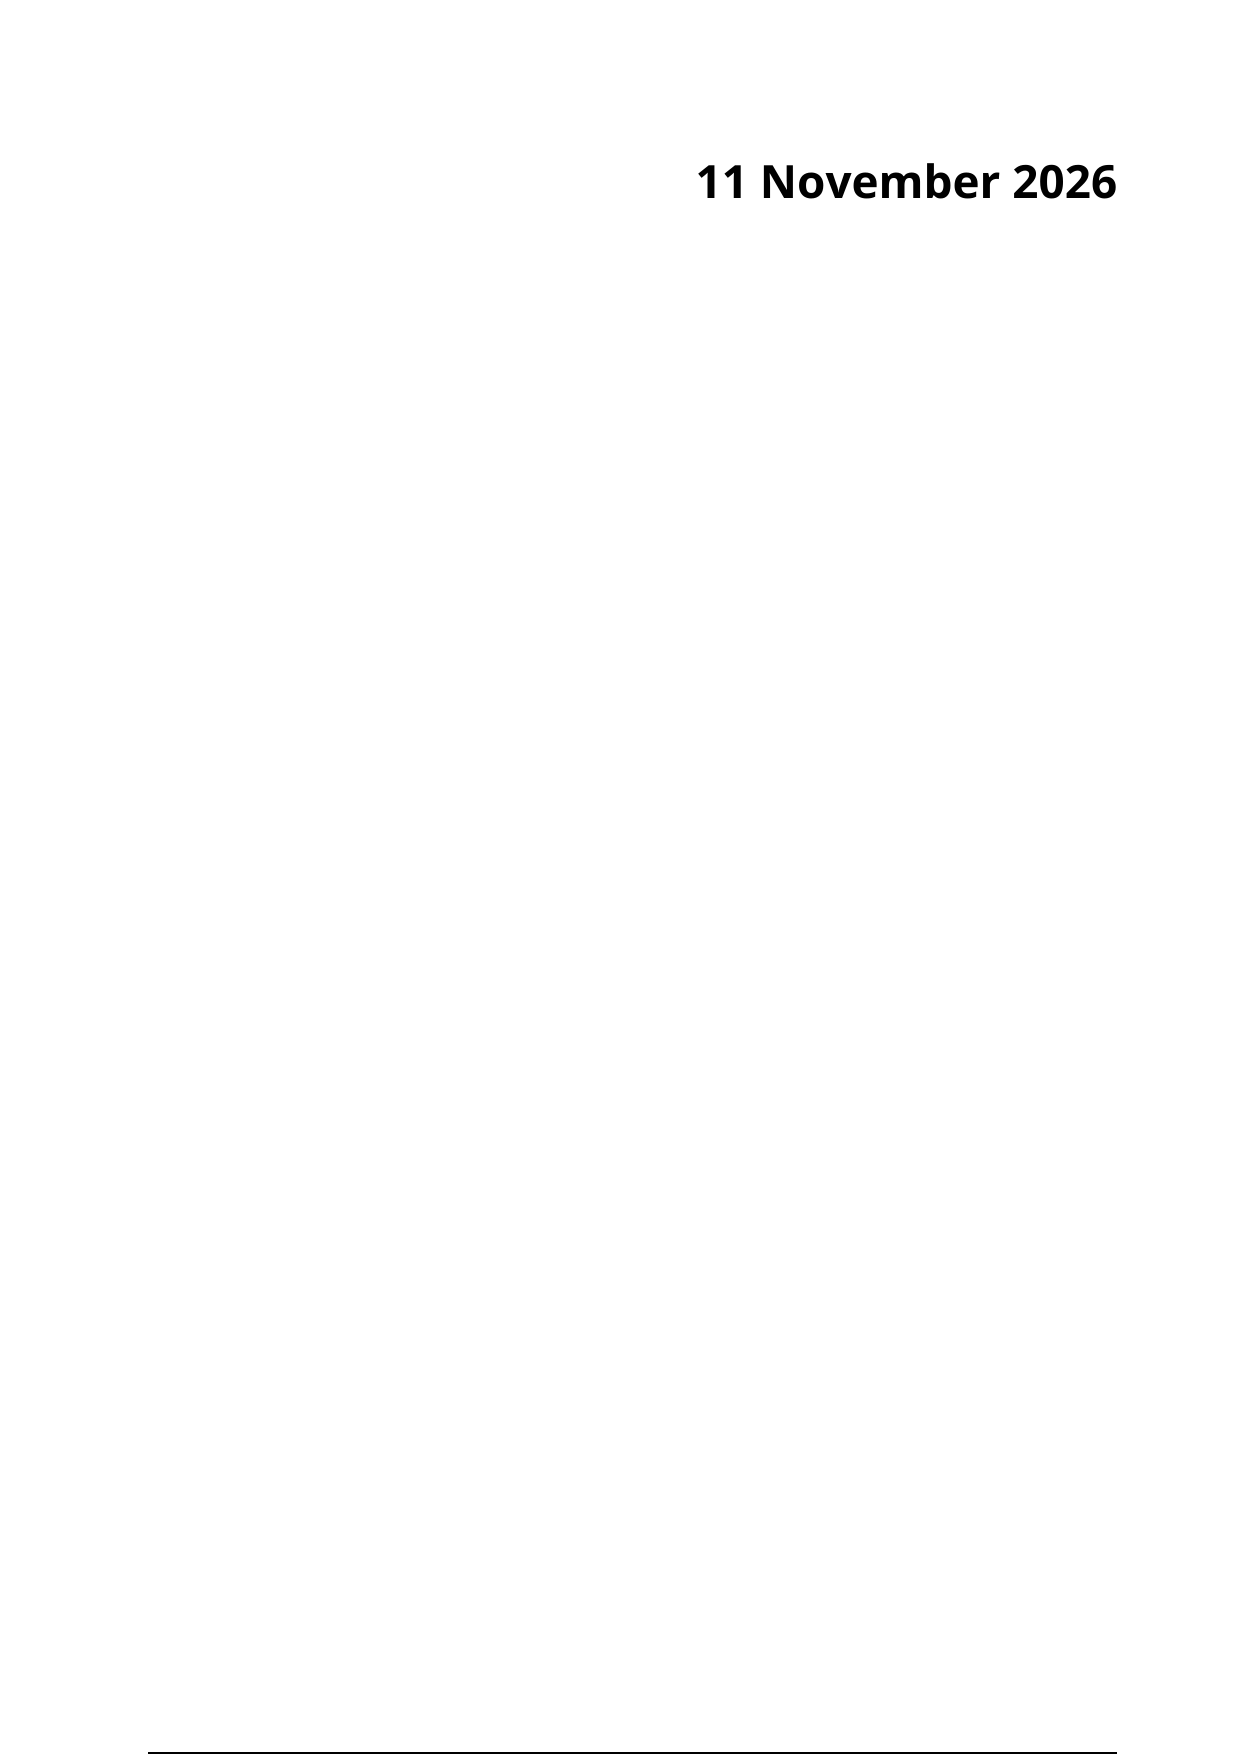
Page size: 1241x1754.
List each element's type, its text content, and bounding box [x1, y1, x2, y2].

text 12 October 2017 [223, 150, 1117, 212]
